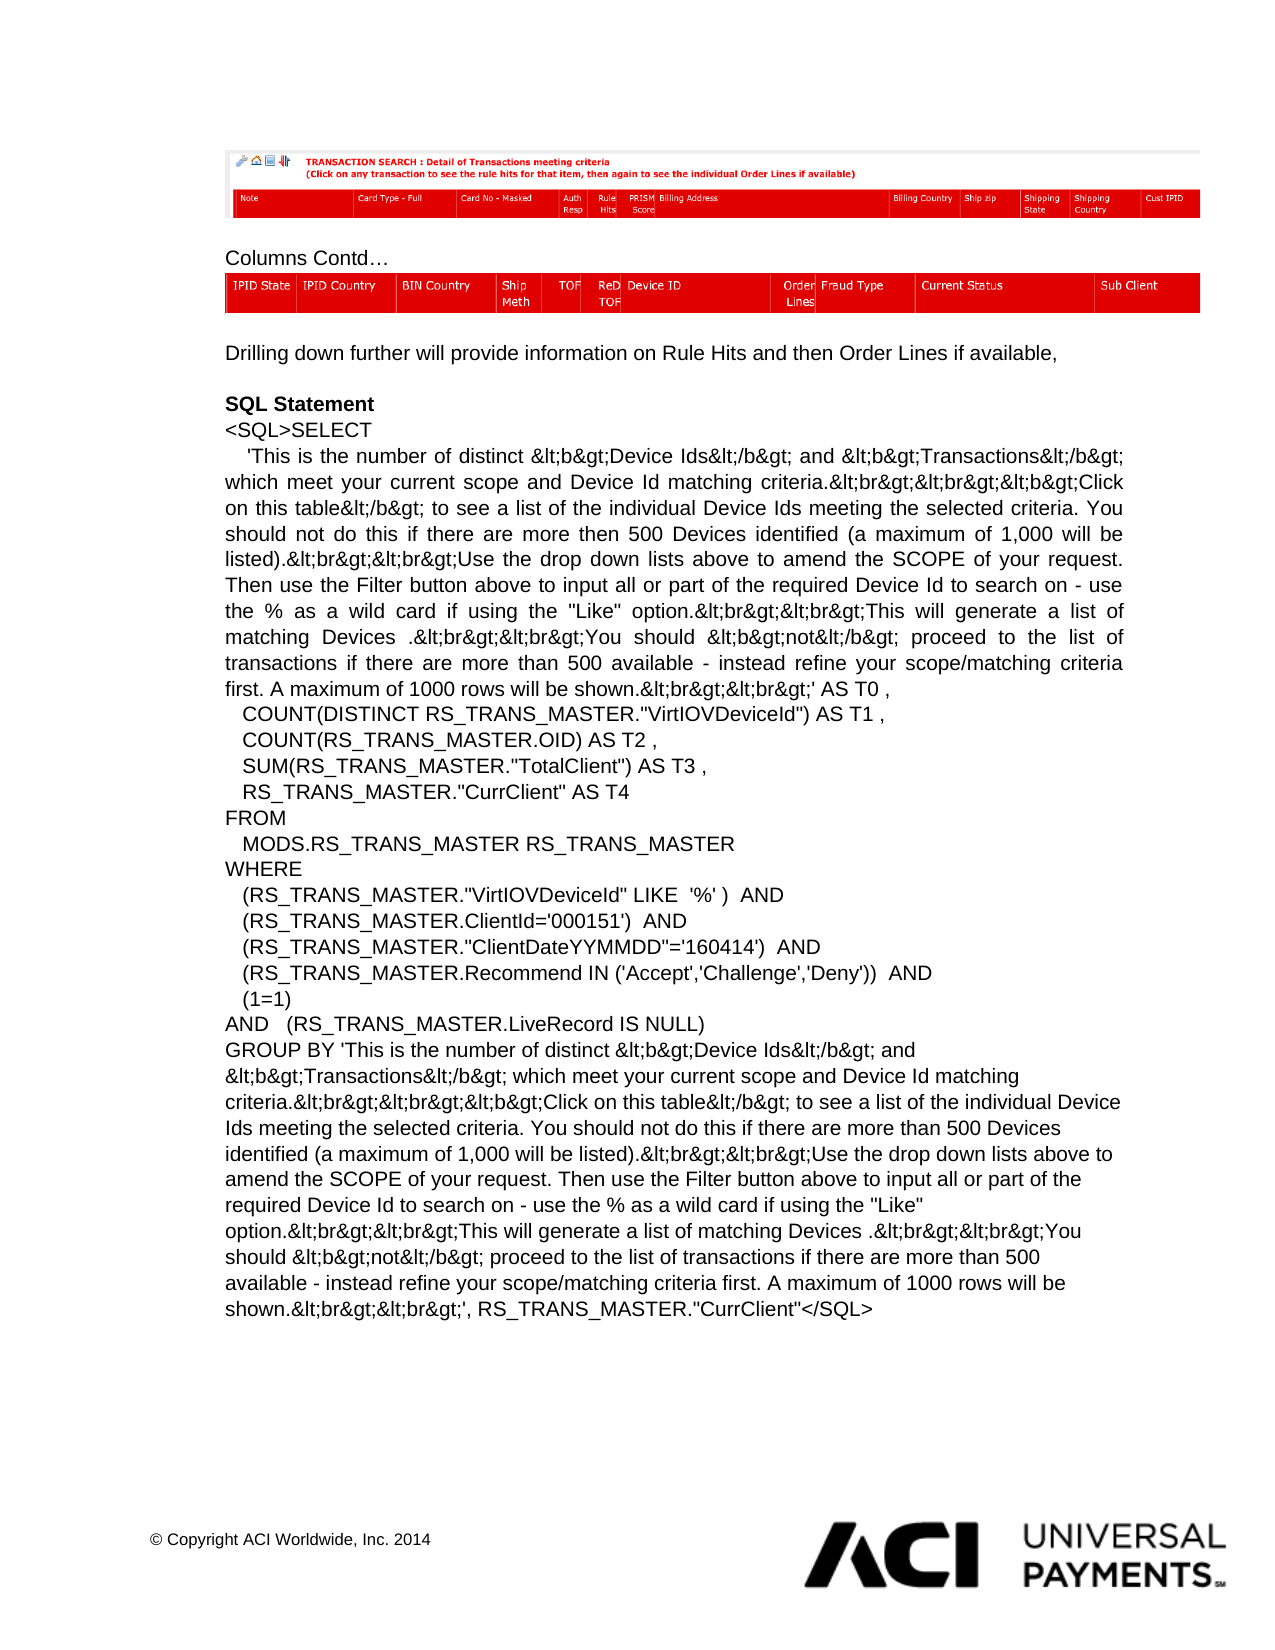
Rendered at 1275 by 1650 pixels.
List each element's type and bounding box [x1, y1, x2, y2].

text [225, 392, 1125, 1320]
picture [225, 271, 1200, 313]
picture [225, 150, 1200, 218]
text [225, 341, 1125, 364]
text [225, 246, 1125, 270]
picture [802, 1519, 1229, 1590]
